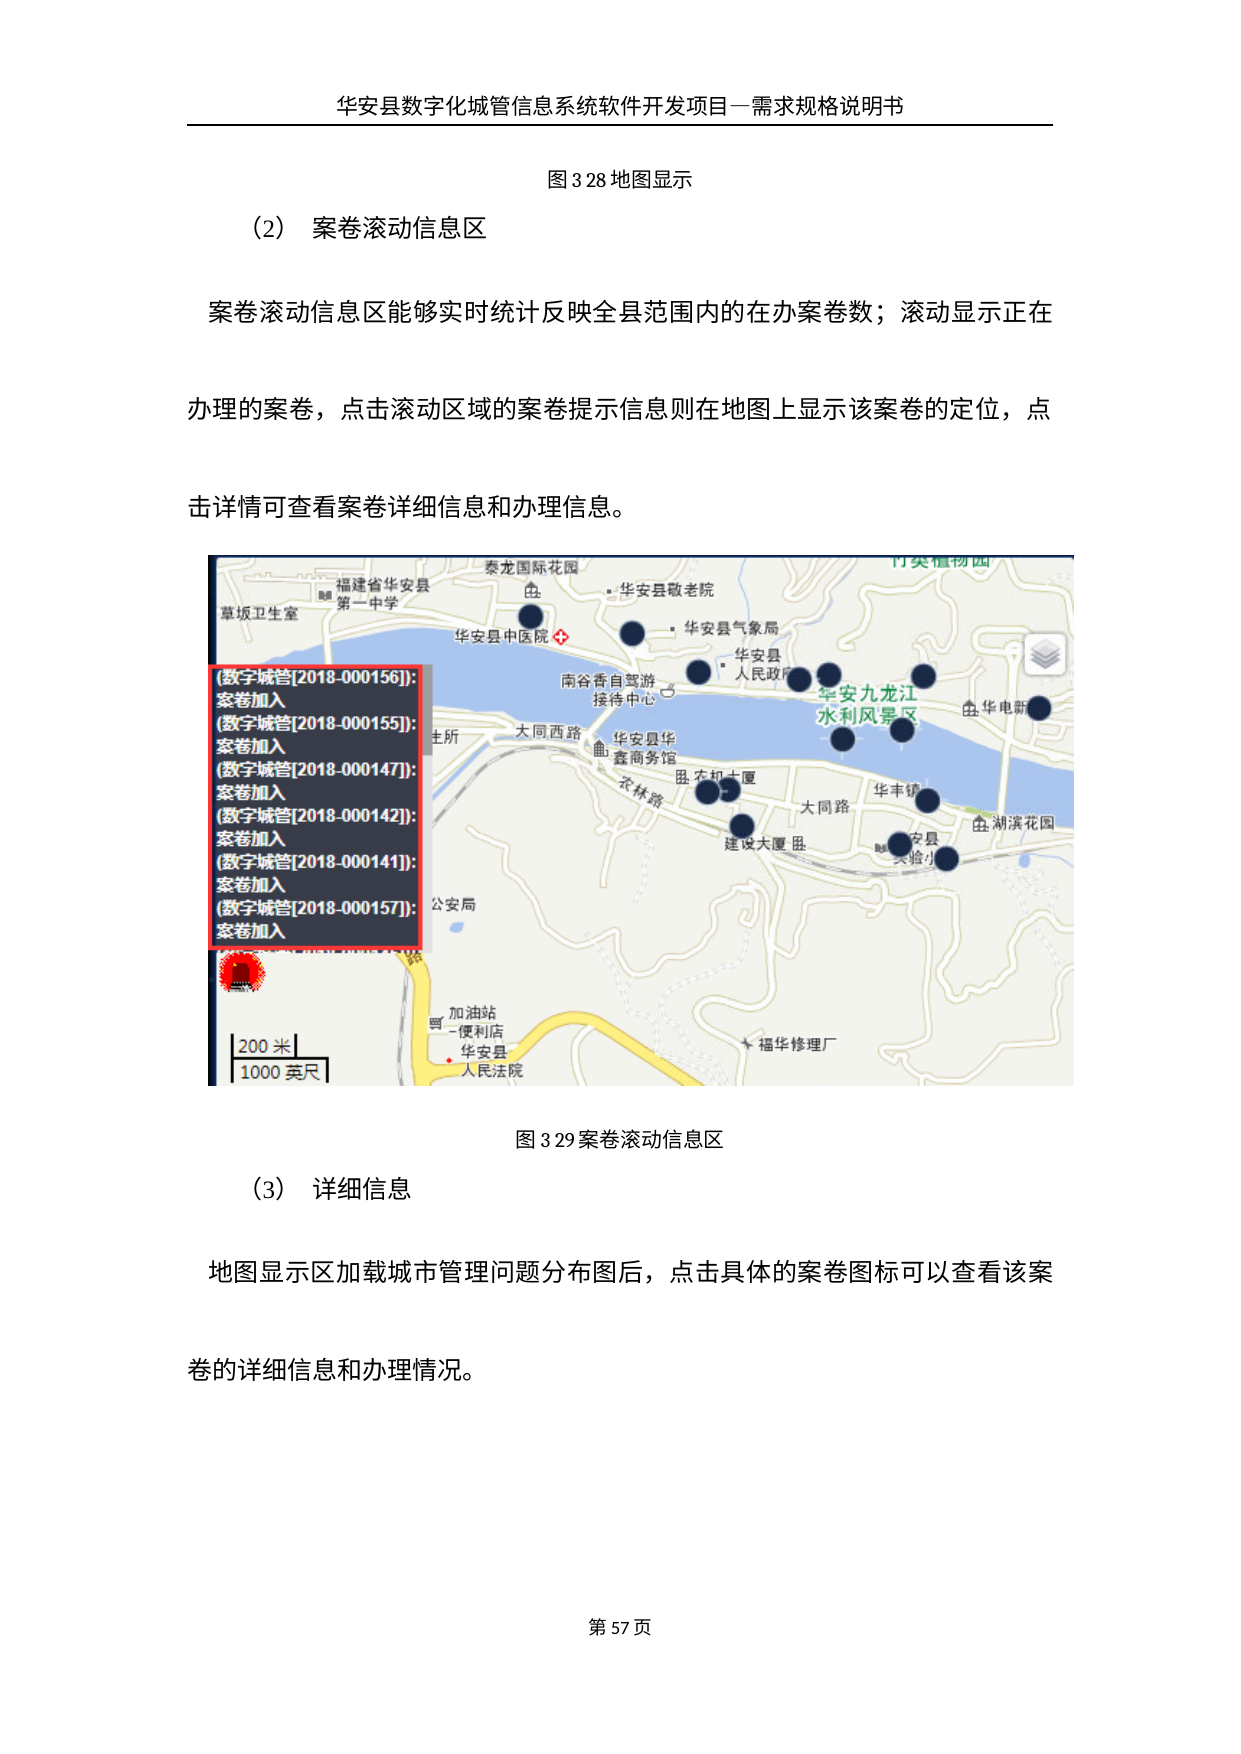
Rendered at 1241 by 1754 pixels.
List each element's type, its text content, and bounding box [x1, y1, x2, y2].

text 案卷滚动信息区能够实时统计反映全县范围内的在办案卷数；滚动显示正在办理的案卷，点击滚动区域的案卷提示信息则在地图上显示该案卷的定位，点击详情可查看案卷详细信息和办理信息。 [187, 278, 1053, 538]
text 地图显示区加载城市管理问题分布图后，点击具体的案卷图标可以查看该案卷的详细信息和办理情况。 [187, 1238, 1053, 1401]
list 详细信息 [237, 1155, 1053, 1220]
picture [208, 555, 1074, 1086]
text 图3 29案卷滚动信息区 [187, 1123, 1053, 1155]
text 图3 28地图显示 [187, 162, 1053, 194]
list 案卷滚动信息区 [237, 194, 1053, 259]
